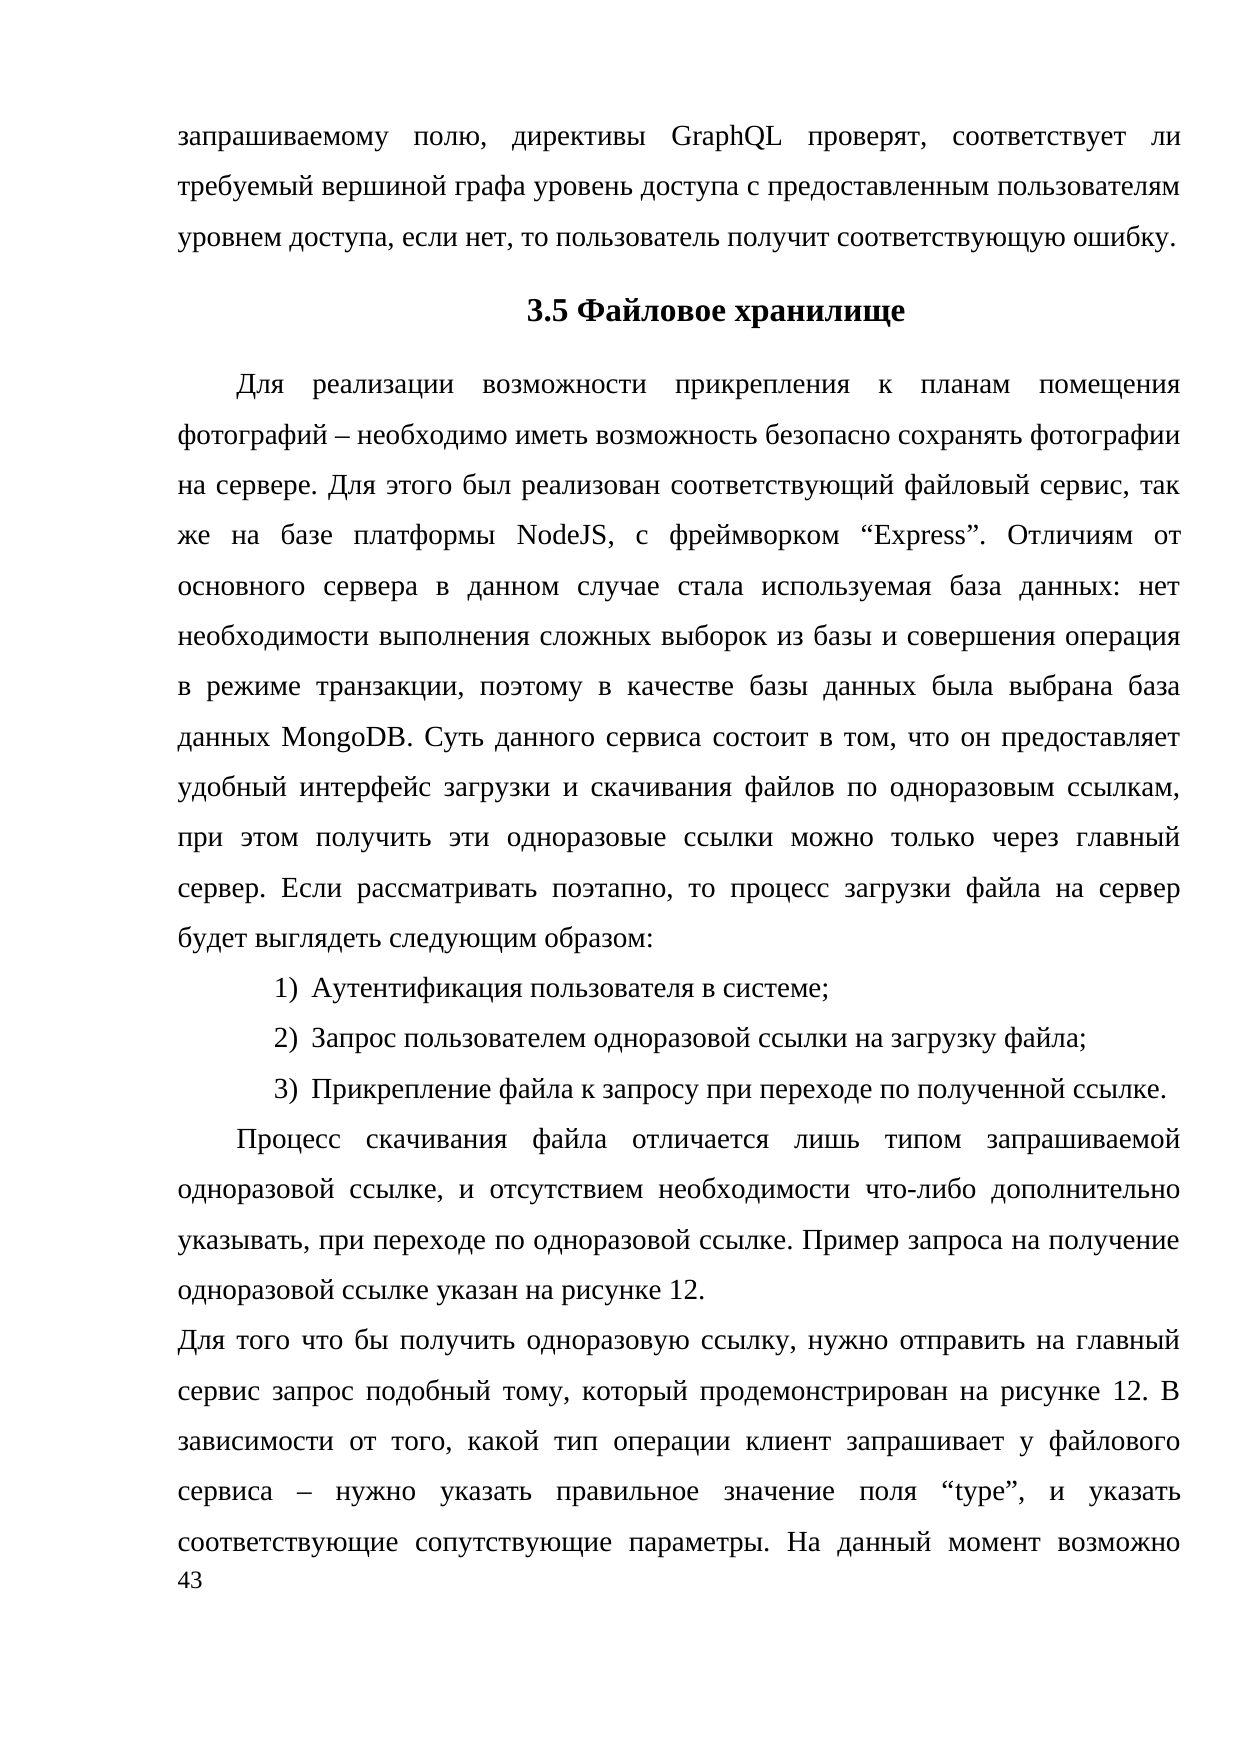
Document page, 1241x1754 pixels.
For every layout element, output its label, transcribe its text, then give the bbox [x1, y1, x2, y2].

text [177, 118, 1181, 252]
list Прикрепление файла к запросу при переходе по полученной ссылке. [274, 1071, 1181, 1104]
list Аутентификация пользователя в системе; [274, 970, 1181, 1004]
text Для реализации возможности прикрепления к планам помещения фотографий – необходимо иметь возможность безопасно сохранять фотографии на сервере. Для этого был реализован соответствующий файловый сервис, так же на базе платформы NodeJS, с фреймворком “Express”. Отличиям от основного сервера в данном случае стала используемая база данных: нет необходимости выполнения сложных выборок из базы и совершения операция в режиме транзакции, поэтому в качестве базы данных была выбрана база данных MongoDB. Суть данного сервиса состоит в том, что он предоставляет удобный интерфейс загрузки и скачивания файлов по одноразовым ссылкам, при этом получить эти одноразовые ссылки можно только через главный сервер. Если рассматривать поэтапно, то процесс загрузки файла на сервер будет выглядеть следующим образом: [177, 367, 1181, 953]
subtitle 3.5 Файловое хранилище [251, 290, 1181, 328]
text Процесс скачивания файла отличается лишь типом запрашиваемой одноразовой ссылке, и отсутствием необходимости что-либо дополнительно указывать, при переходе по одноразовой ссылке. Пример запроса на получение одноразовой ссылке указан на рисунке 12. [177, 1121, 1181, 1306]
list Запрос пользователем одноразовой ссылки на загрузку файла; [274, 1021, 1181, 1054]
